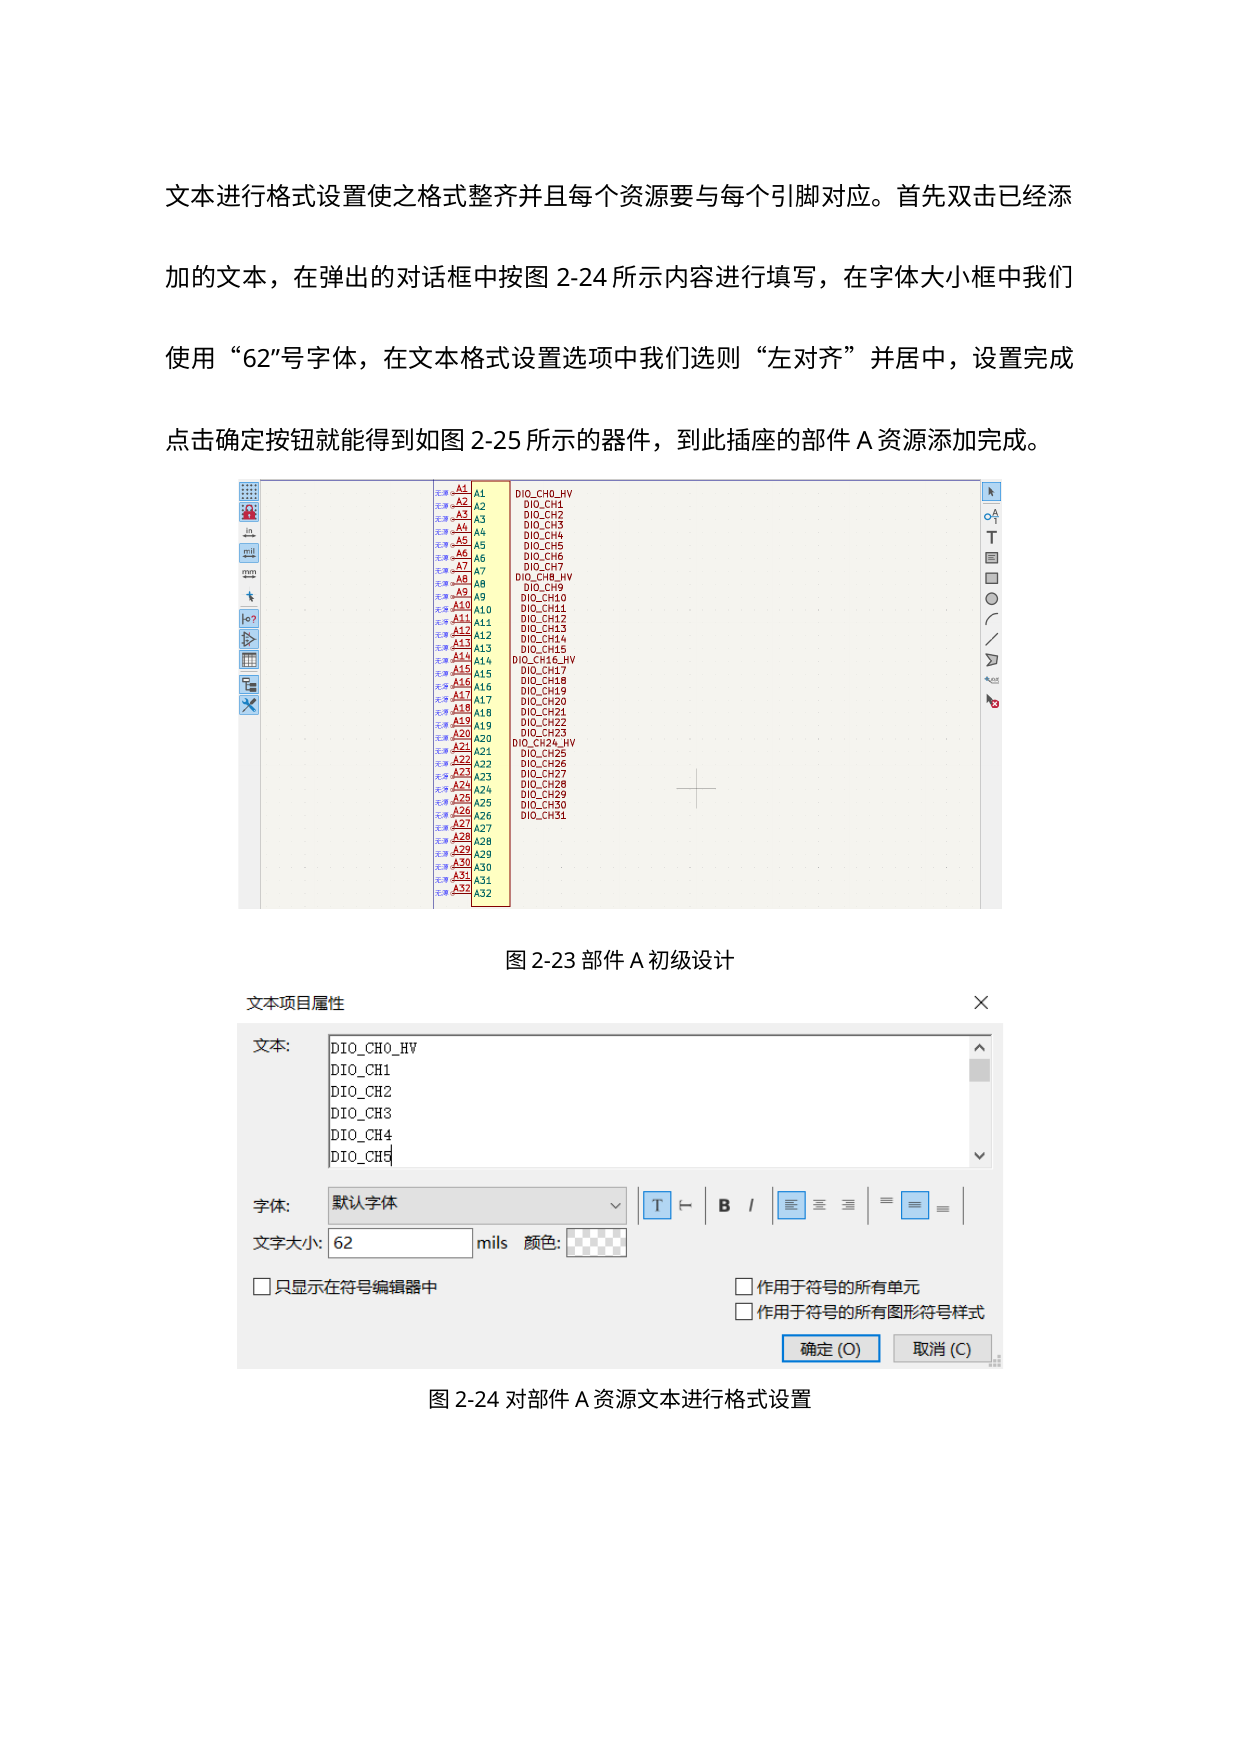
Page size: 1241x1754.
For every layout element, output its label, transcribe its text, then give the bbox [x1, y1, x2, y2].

text 图2-23 部件A初级设计 [165, 943, 1075, 976]
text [165, 162, 1075, 471]
picture [238, 479, 1002, 909]
text 图2-24 对部件A资源文本进行格式设置 [165, 1382, 1075, 1414]
picture [237, 983, 1004, 1369]
